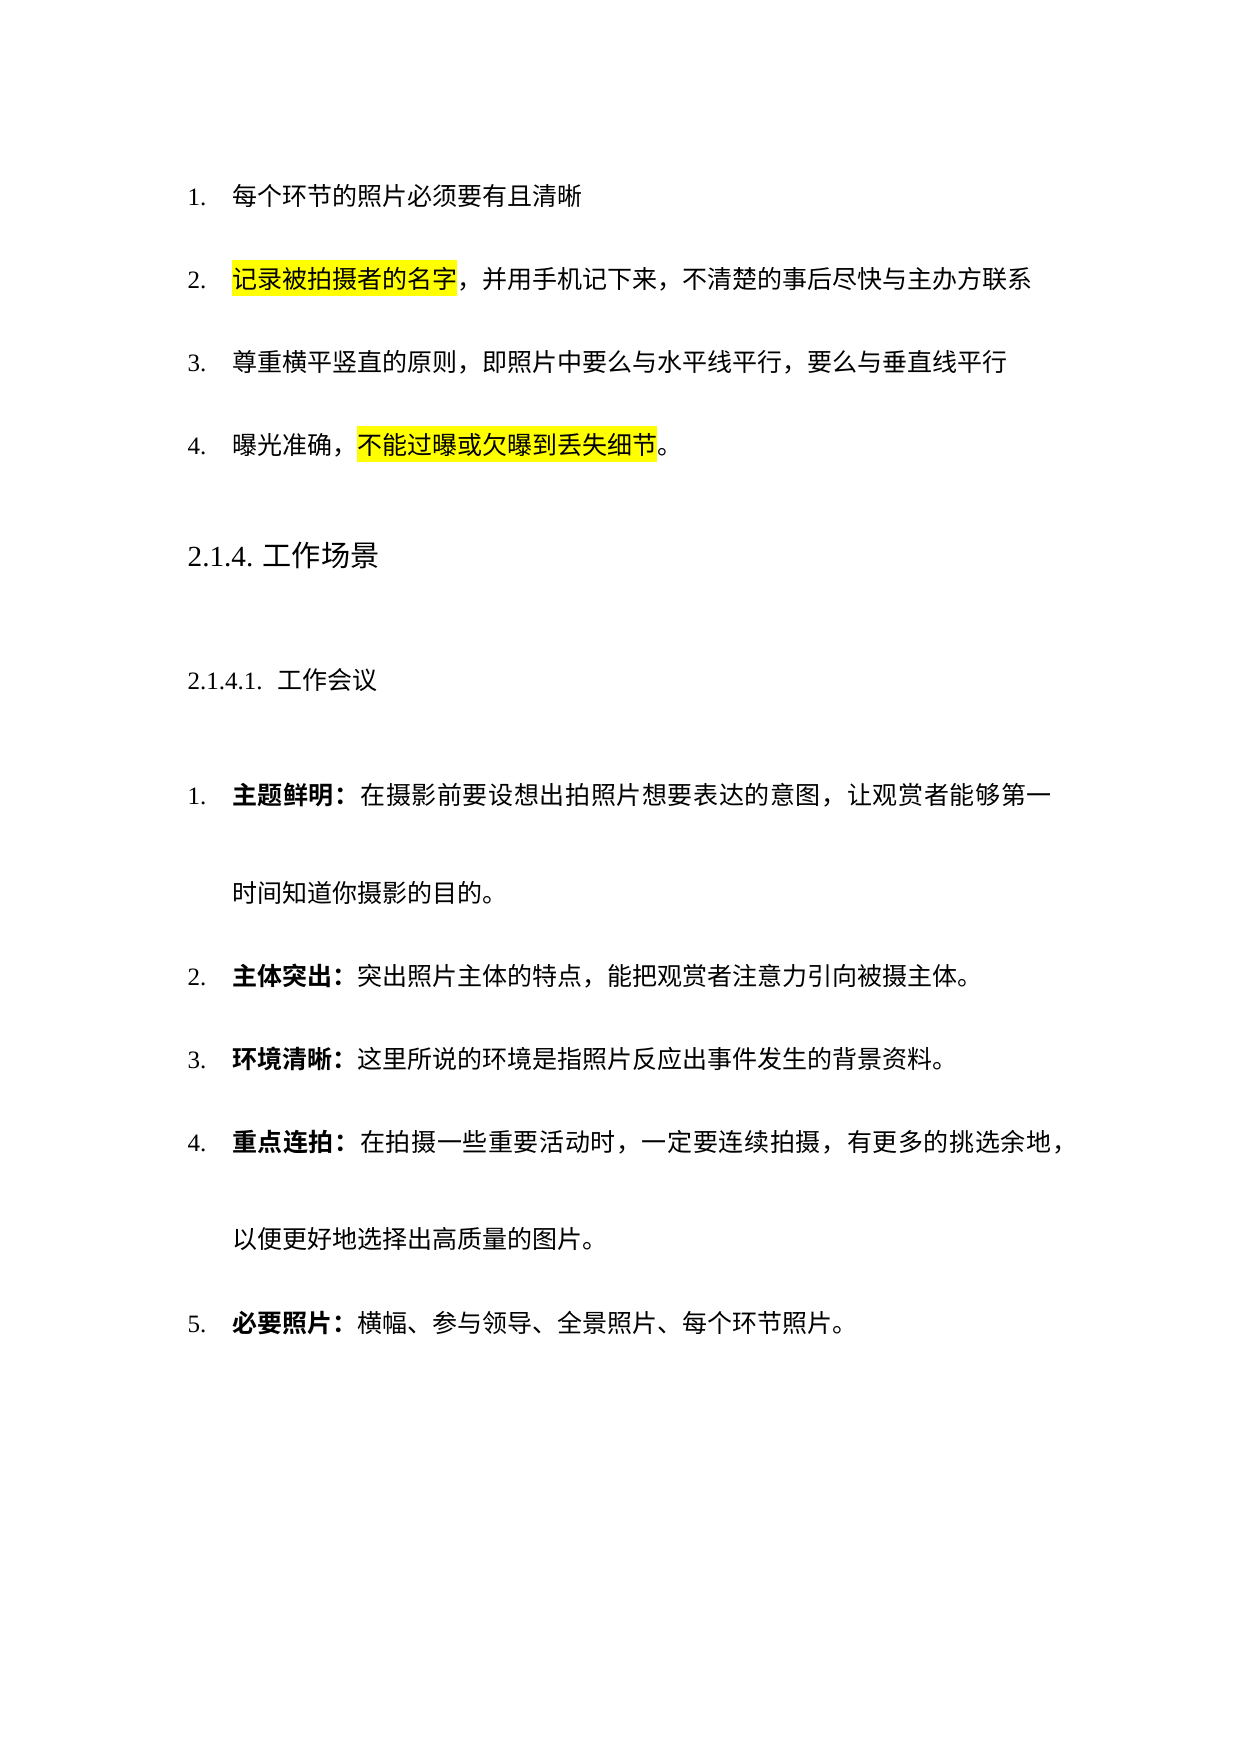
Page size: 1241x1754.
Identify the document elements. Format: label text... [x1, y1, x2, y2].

subtitle 工作会议 [187, 646, 1053, 711]
list 主体突出：突出照片主体的特点，能把观赏者注意力引向被摄主体。 [187, 942, 1053, 1007]
list 曝光准确，不能过曝或欠曝到丢失细节。 [187, 411, 1053, 476]
list 每个环节的照片必须要有且清晰 [187, 162, 1053, 227]
list 记录被拍摄者的名字，并用手机记下来，不清楚的事后尽快与主办方联系 [187, 245, 1053, 310]
list 环境清晰：这里所说的环境是指照片反应出事件发生的背景资料。 [187, 1025, 1053, 1090]
list 尊重横平竖直的原则，即照片中要么与水平线平行，要么与垂直线平行 [187, 328, 1053, 393]
subtitle 工作场景 [187, 522, 1053, 587]
list 重点连拍：在拍摄一些重要活动时，一定要连续拍摄，有更多的挑选余地，以便更好地选择出高质量的图片。 [187, 1108, 1053, 1271]
list 主题鲜明：在摄影前要设想出拍照片想要表达的意图，让观赏者能够第一时间知道你摄影的目的。 [187, 761, 1053, 924]
list 必要照片：横幅、参与领导、全景照片、每个环节照片。 [187, 1289, 1053, 1354]
